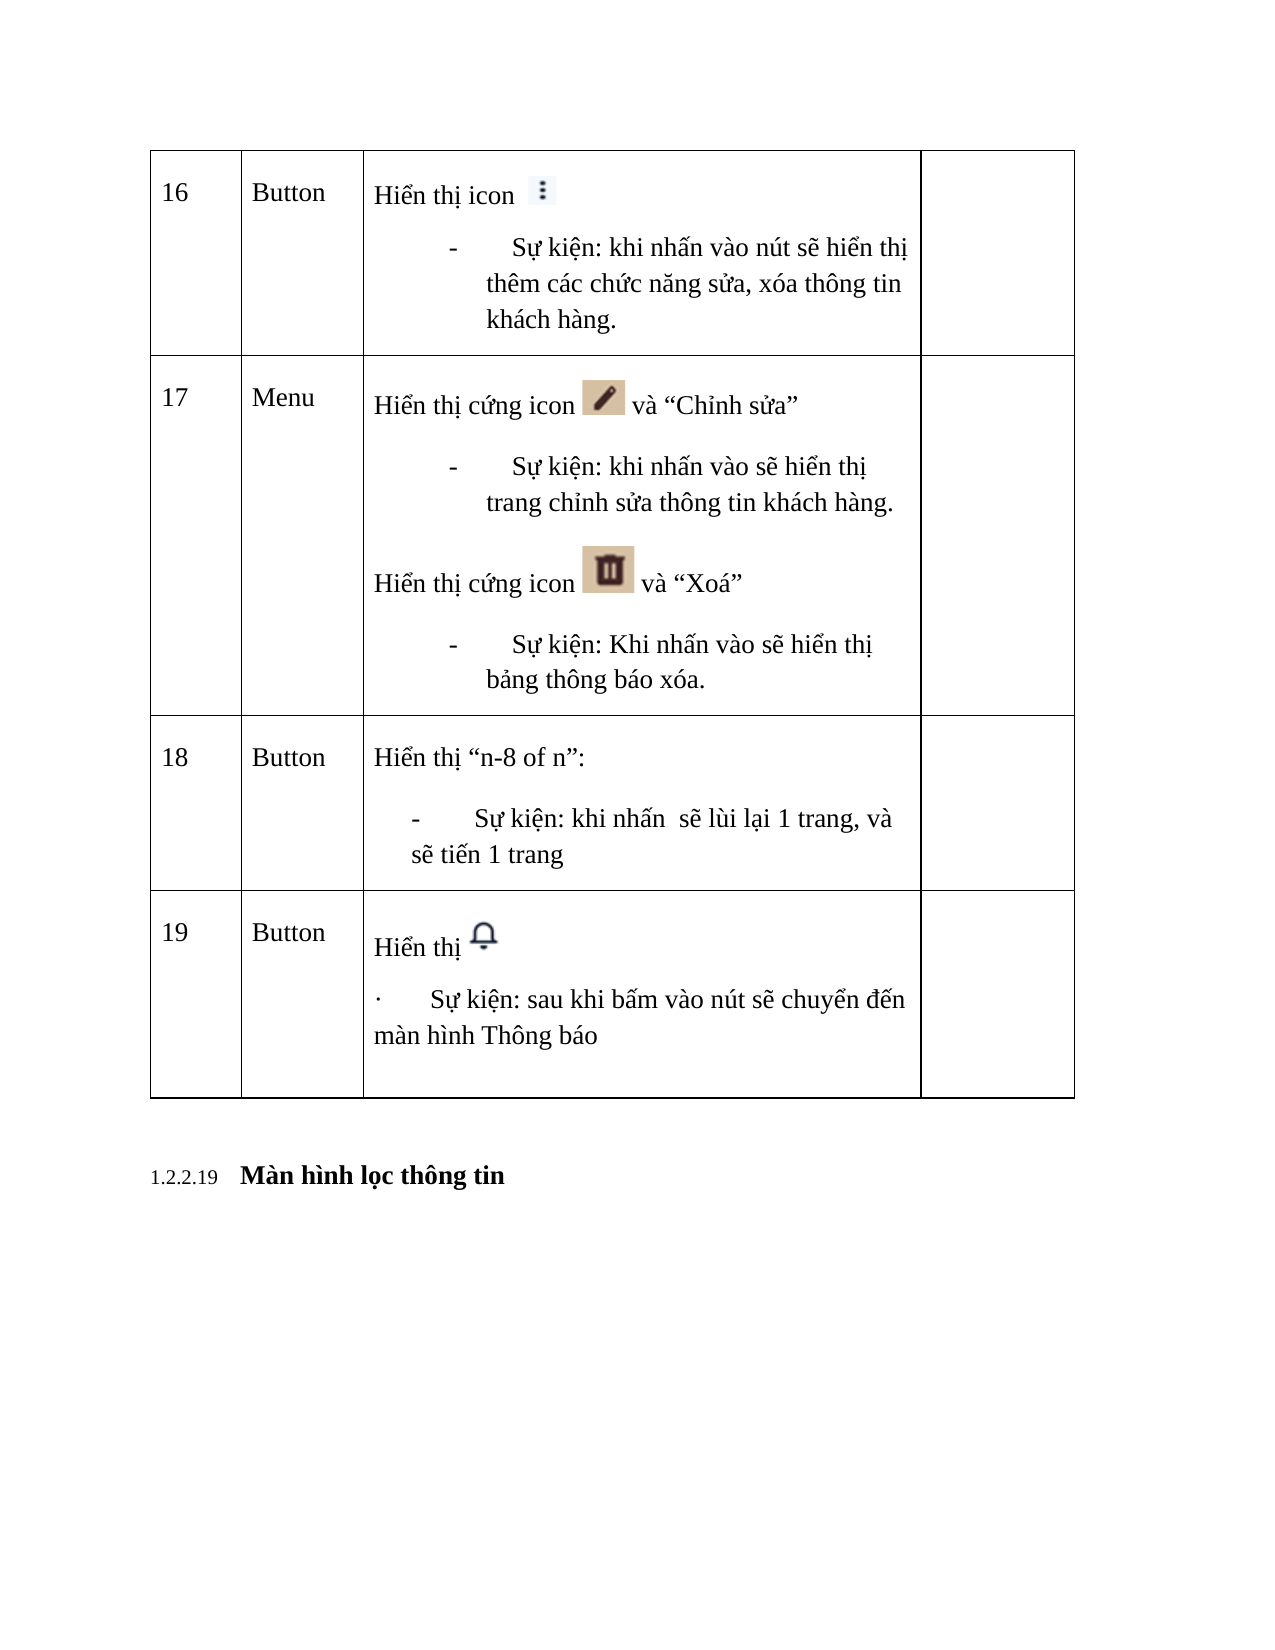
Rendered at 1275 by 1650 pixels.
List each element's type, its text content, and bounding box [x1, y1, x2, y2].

picture [468, 915, 502, 957]
subtitle Màn hình lọc thông tin [150, 1159, 1125, 1190]
table_cell [922, 356, 1074, 715]
table_cell Button [242, 151, 363, 354]
table_cell [922, 716, 1074, 889]
table_cell Button [242, 891, 363, 1097]
table_cell Menu [242, 356, 363, 715]
table_cell Hiển thị cứng icon và “Chỉnh sửa” - Sự kiện: khi nhấn vào sẽ hiển thị trang chỉnh sửa thông tin khách hàng. Hiển thị cứng icon và “Xoá” - Sự kiện: Khi nhấn vào sẽ hiển thị bảng thông báo xóa. [364, 356, 920, 715]
table_cell 16 [151, 151, 241, 354]
picture [582, 546, 635, 593]
table_cell Hiển thị icon - Sự kiện: khi nhấn vào nút sẽ hiển thị thêm các chức năng sửa, xóa thông tin khách hàng. [364, 151, 920, 354]
picture [528, 176, 557, 205]
table_cell 18 [151, 716, 241, 889]
table_cell Hiển thị “n-8 of n”: - Sự kiện: khi nhấn sẽ lùi lại 1 trang, và sẽ tiến 1 trang [364, 716, 920, 889]
picture [582, 380, 625, 415]
table_cell Hiển thị · Sự kiện: sau khi bấm vào nút sẽ chuyển đến màn hình Thông báo [364, 891, 920, 1097]
table_cell 17 [151, 356, 241, 715]
table_cell [922, 891, 1074, 1097]
table_cell [922, 151, 1074, 354]
table_cell Button [242, 716, 363, 889]
table_cell 19 [151, 891, 241, 1097]
